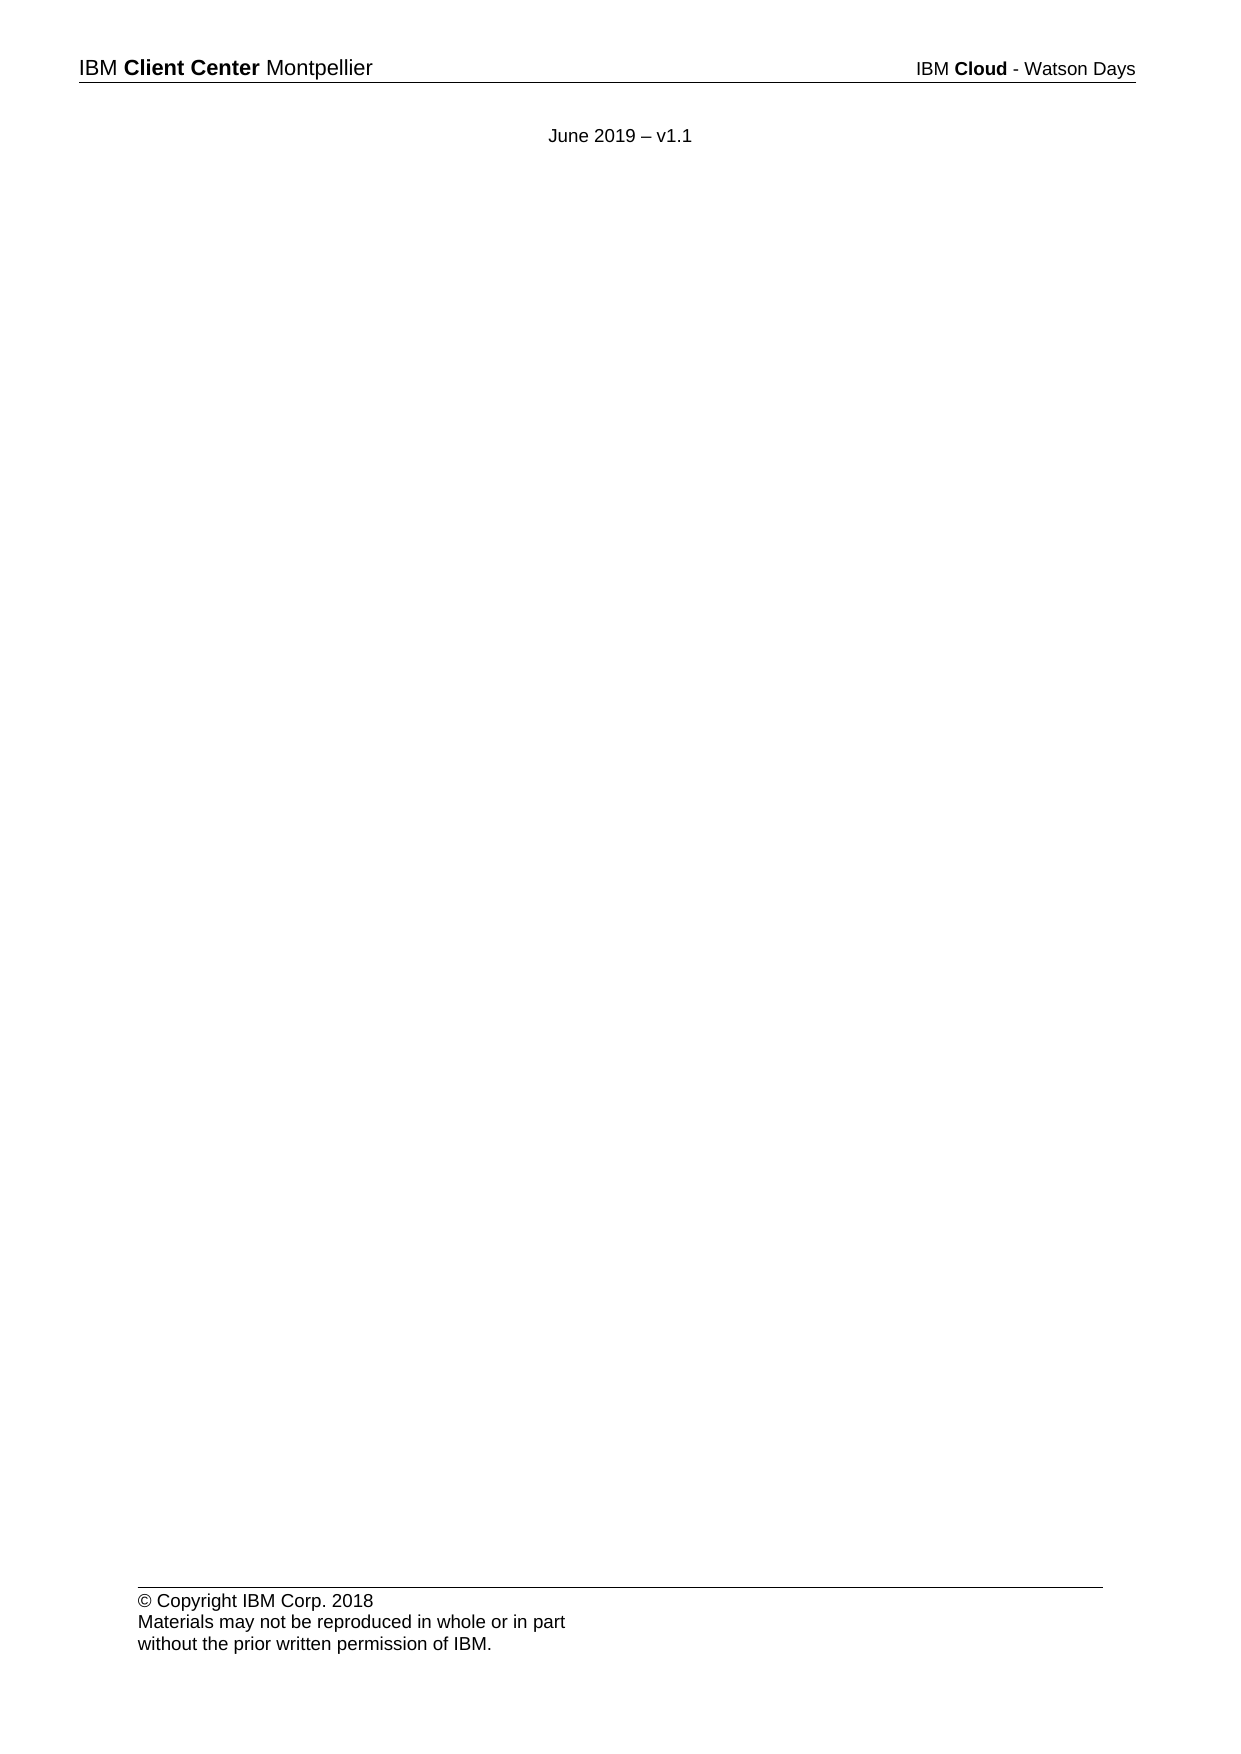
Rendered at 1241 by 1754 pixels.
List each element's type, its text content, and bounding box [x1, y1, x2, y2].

text June 2019 – v1.1 [138, 125, 1103, 146]
